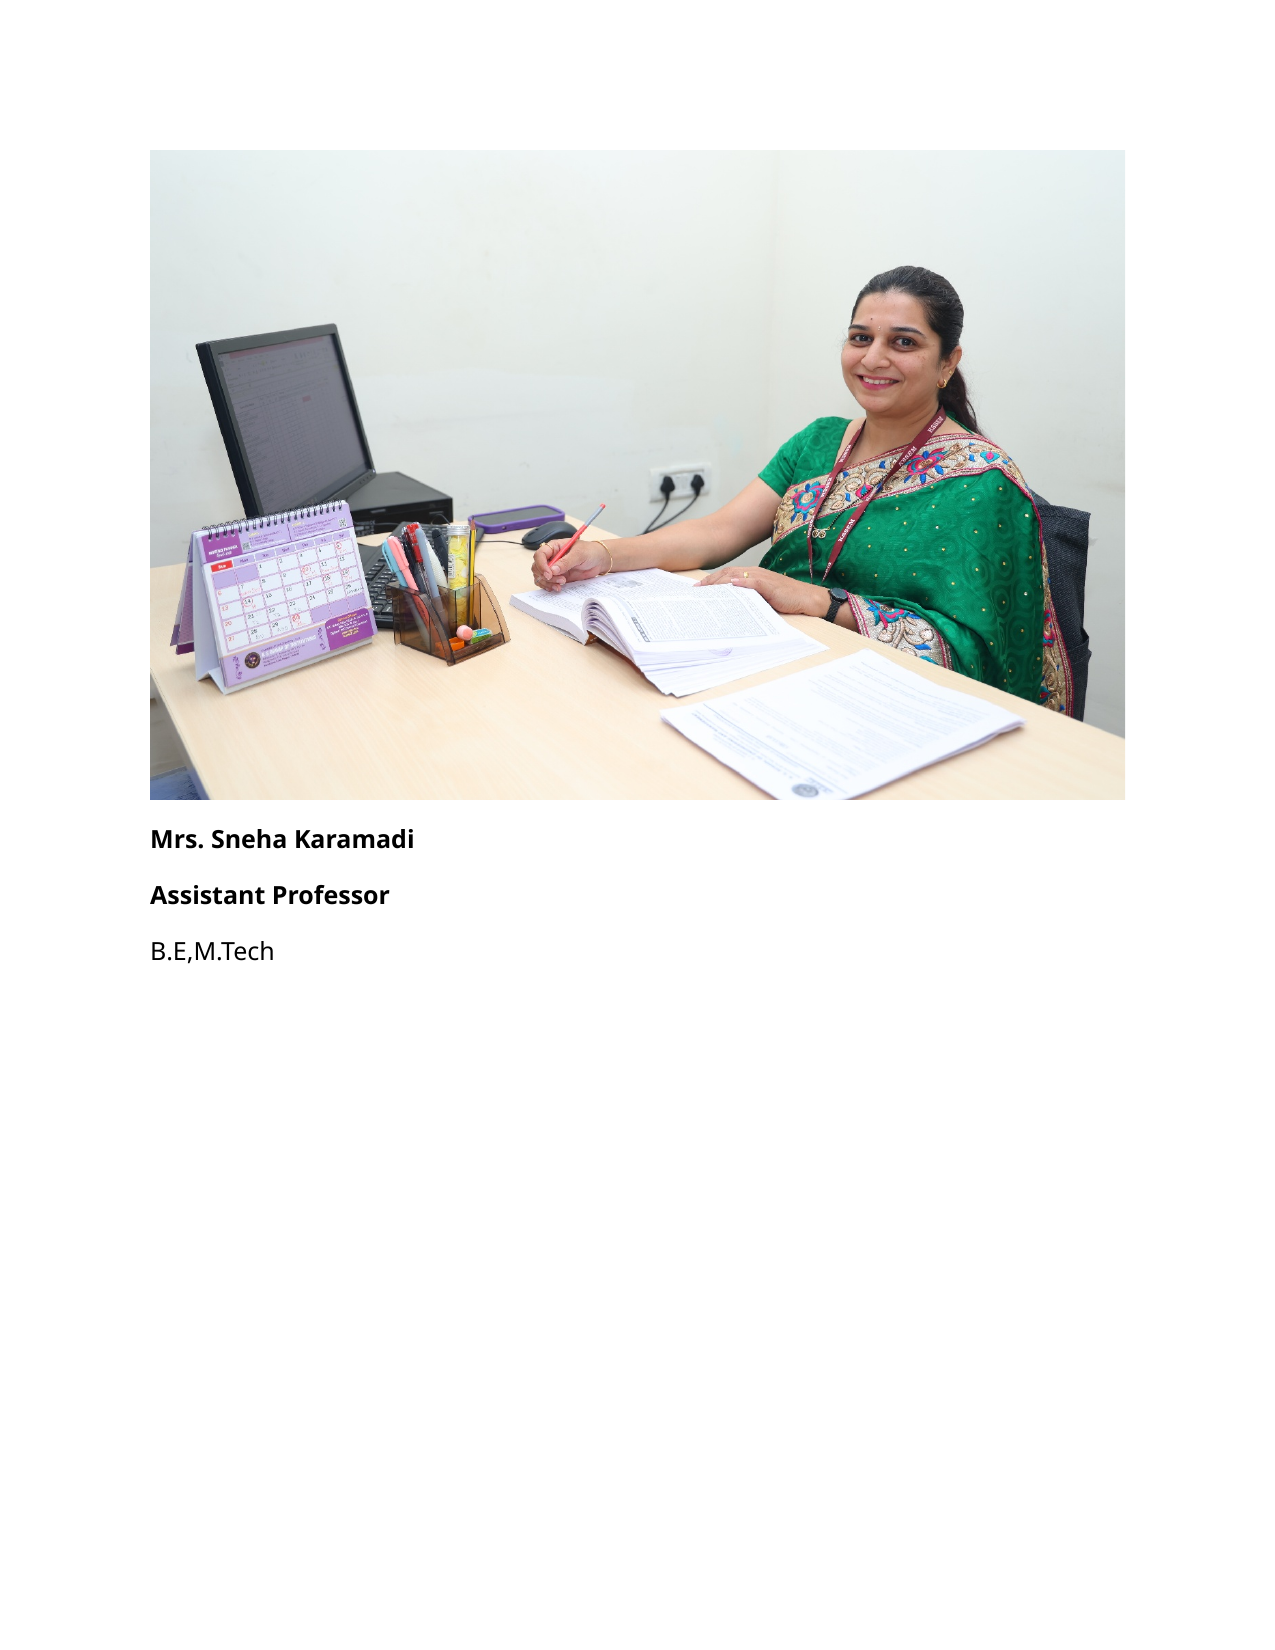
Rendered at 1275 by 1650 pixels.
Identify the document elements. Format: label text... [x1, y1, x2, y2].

text Assistant Professor [150, 878, 1125, 912]
text Mrs. Sneha Karamadi [150, 822, 1125, 856]
text B.E,M.Tech [150, 933, 1125, 967]
picture [150, 150, 1125, 800]
